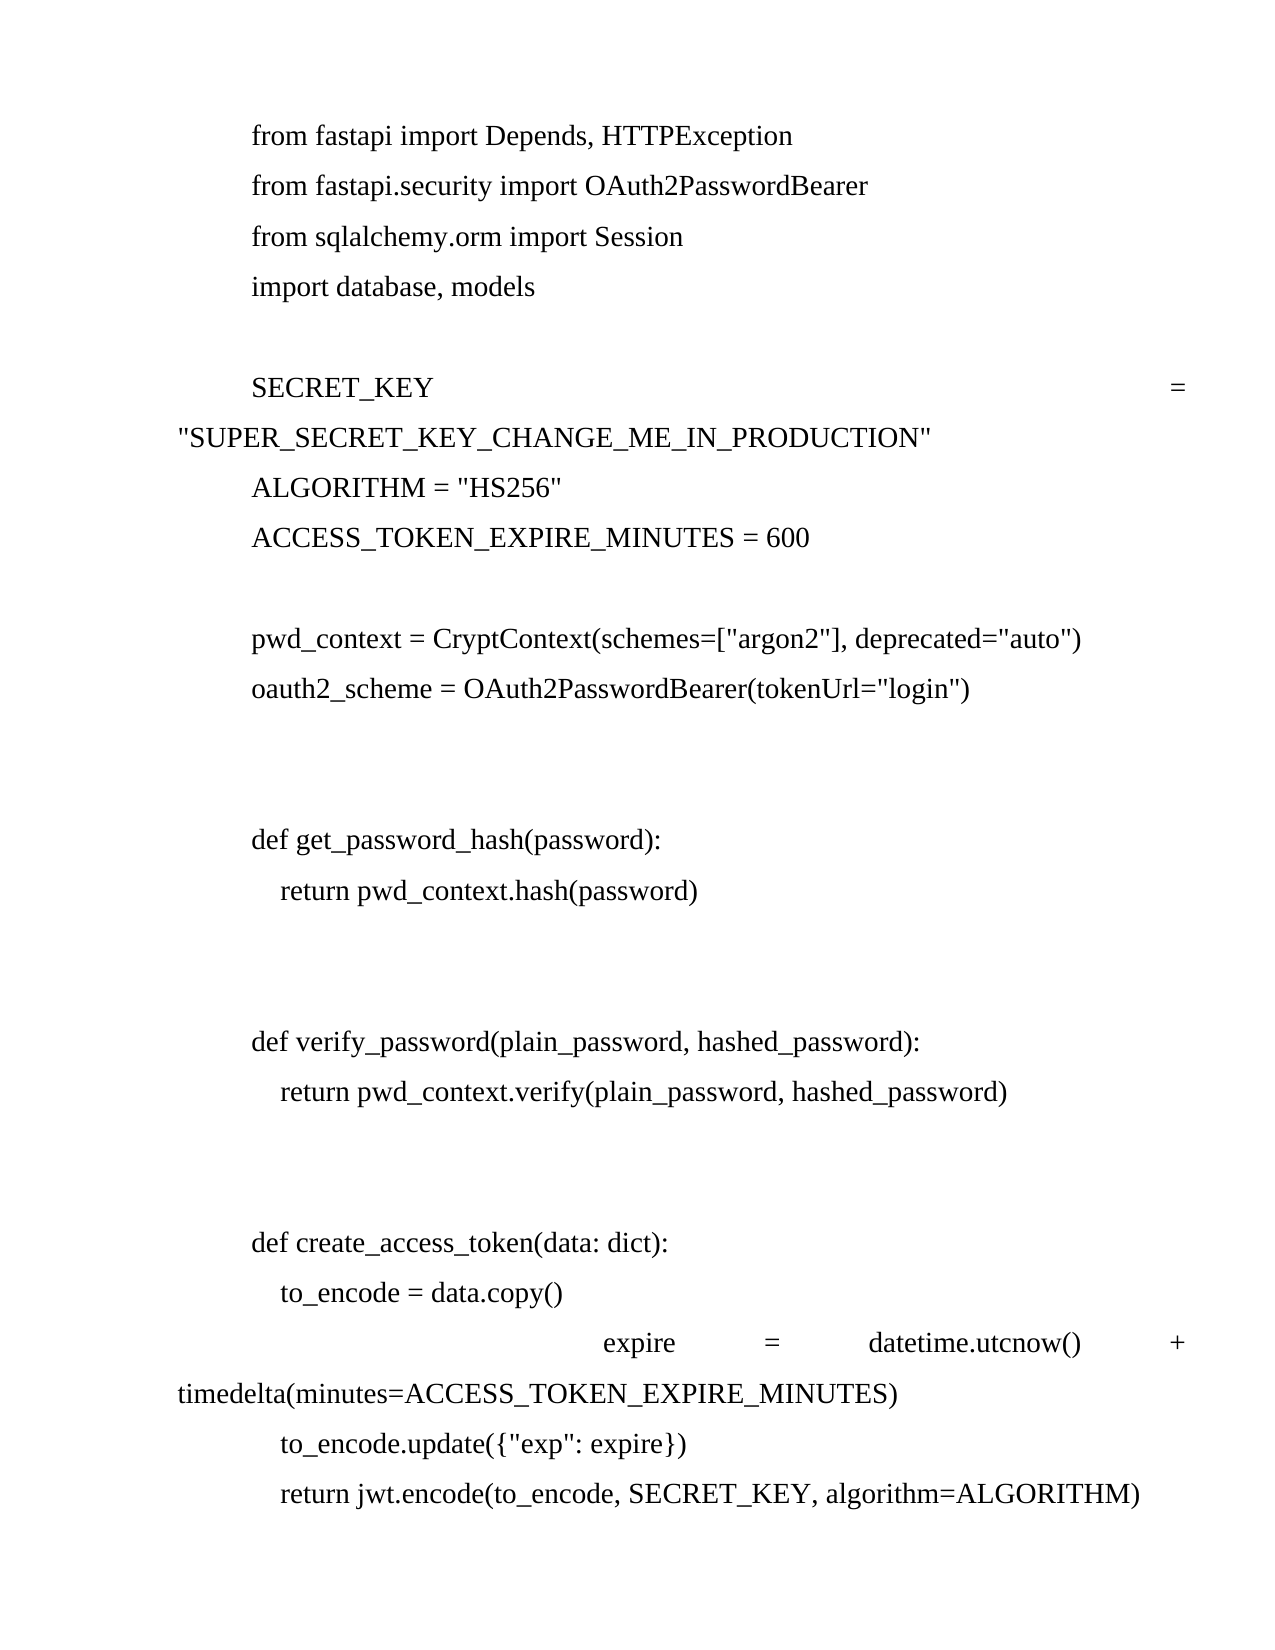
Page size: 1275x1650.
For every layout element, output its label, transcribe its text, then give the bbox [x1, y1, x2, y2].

text import database, models [177, 269, 1186, 303]
text return pwd_context.verify(plain_password, hashed_password) [177, 1074, 1186, 1108]
text ALGORITHM = "HS256" [177, 470, 1186, 504]
text ACCESS_TOKEN_EXPIRE_MINUTES = 600 [177, 521, 1186, 554]
text def get_password_hash(password): [177, 822, 1186, 856]
text oauth2_scheme = OAuth2PasswordBearer(tokenUrl="login") [177, 672, 1186, 705]
text from fastapi import Depends, HTTPException [177, 118, 1186, 152]
text pwd_context = CryptContext(schemes=["argon2"], deprecated="auto") [177, 621, 1186, 655]
text to_encode.update({"exp": expire}) [177, 1426, 1186, 1460]
text def verify_password(plain_password, hashed_password): [177, 1024, 1186, 1057]
text from fastapi.security import OAuth2PasswordBearer [177, 168, 1186, 202]
text to_encode = data.copy() [177, 1275, 1186, 1309]
text from sqlalchemy.orm import Session [177, 219, 1186, 252]
text return jwt.encode(to_encode, SECRET_KEY, algorithm=ALGORITHM) [177, 1477, 1186, 1510]
text def create_access_token(data: dict): [177, 1225, 1186, 1258]
text expire = datetime.utcnow() + timedelta(minutes=ACCESS_TOKEN_EXPIRE_MINUTES) [177, 1326, 1186, 1409]
text return pwd_context.hash(password) [177, 873, 1186, 906]
text SECRET_KEY = "SUPER_SECRET_KEY_CHANGE_ME_IN_PRODUCTION" [177, 370, 1186, 453]
